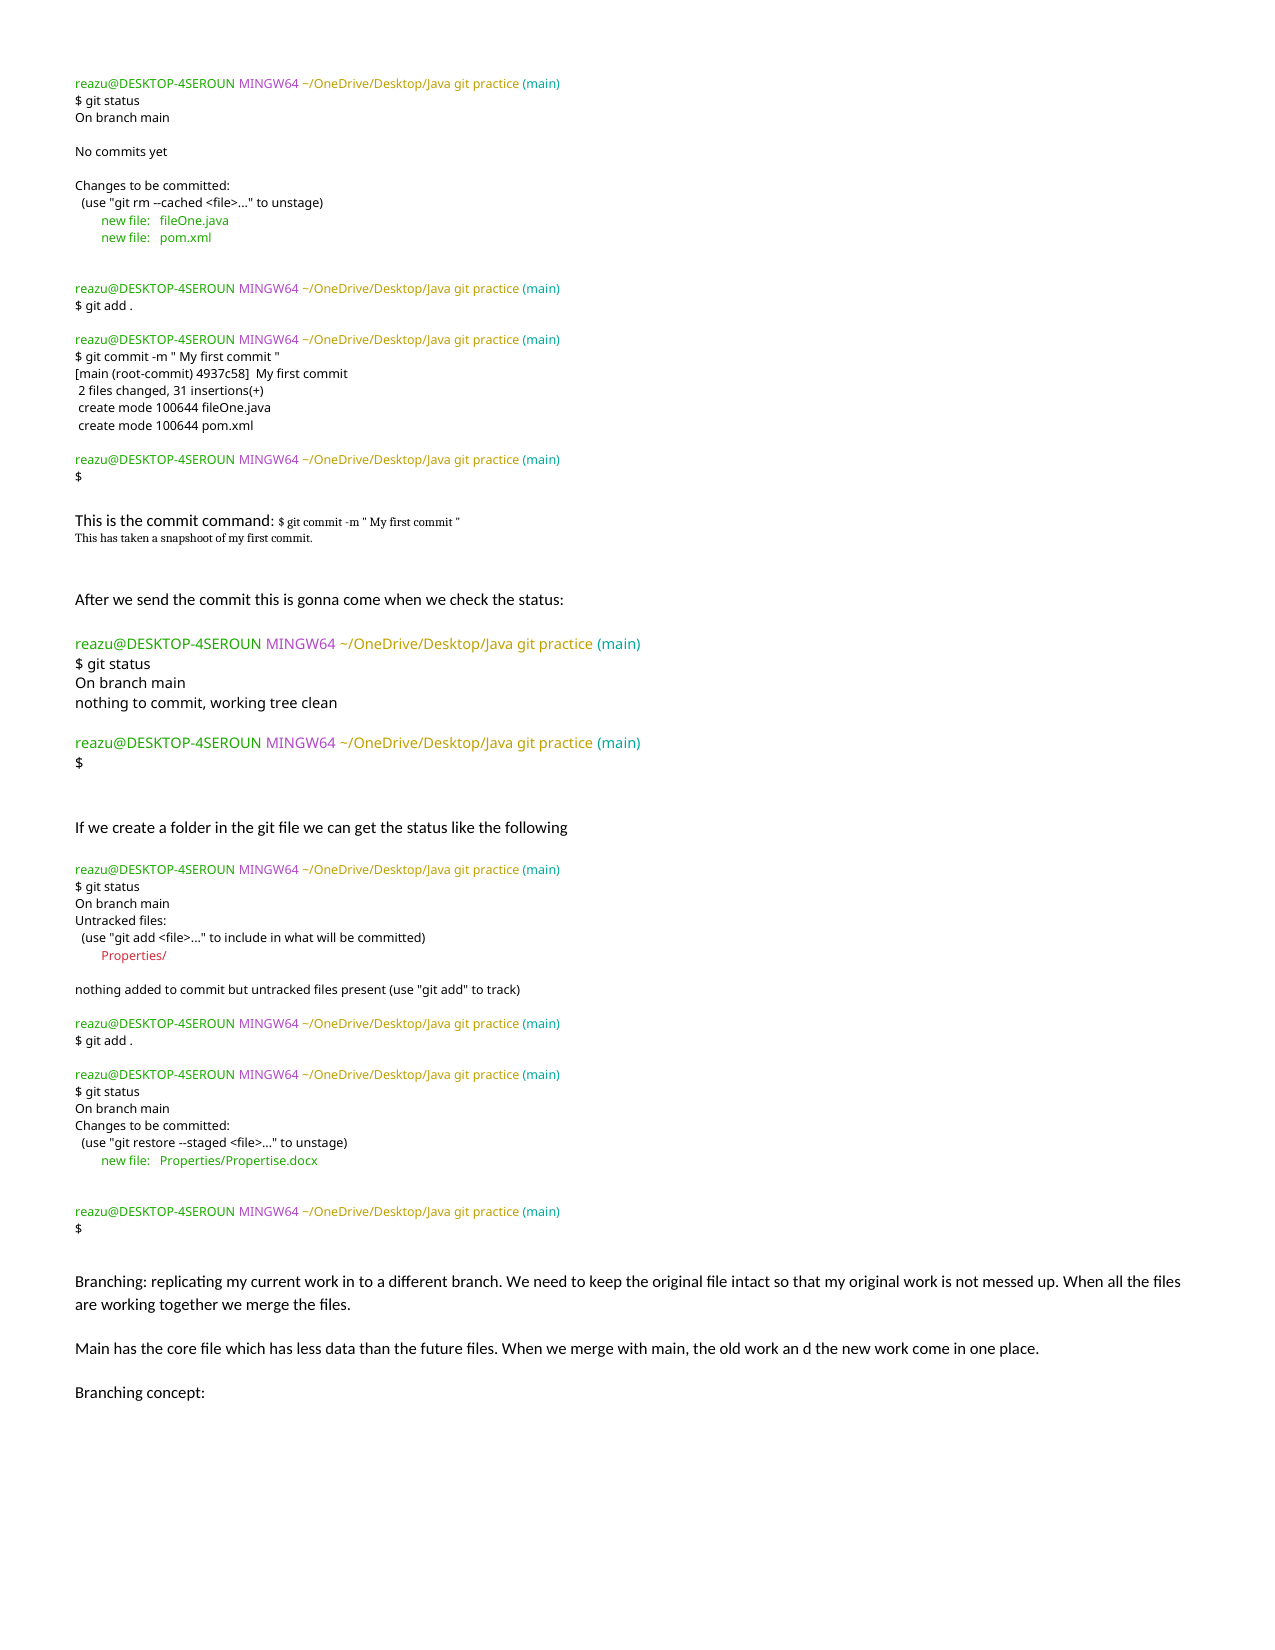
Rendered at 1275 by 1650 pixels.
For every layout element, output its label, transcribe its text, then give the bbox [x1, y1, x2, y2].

text Properties/ [75, 947, 1200, 964]
text reazu@DESKTOP-4SEROUN MINGW64 ~/OneDrive/Desktop/Java git practice (main) [75, 280, 1200, 297]
text $ git status [75, 1083, 1200, 1100]
text [main (root-commit) 4937c58] My first commit [75, 365, 1200, 382]
text Branching: replicating my current work in to a different branch. We need to keep the original file intact so that my original work is not messed up. When all the files are working together we merge the files. [75, 1271, 1200, 1315]
text reazu@DESKTOP-4SEROUN MINGW64 ~/OneDrive/Desktop/Java git practice (main) [75, 1066, 1200, 1083]
text $ git status [75, 653, 1200, 673]
text No commits yet [75, 143, 1200, 160]
text Changes to be committed: [75, 177, 1200, 194]
text reazu@DESKTOP-4SEROUN MINGW64 ~/OneDrive/Desktop/Java git practice (main) [75, 861, 1200, 878]
text reazu@DESKTOP-4SEROUN MINGW64 ~/OneDrive/Desktop/Java git practice (main) [75, 451, 1200, 468]
text reazu@DESKTOP-4SEROUN MINGW64 ~/OneDrive/Desktop/Java git practice (main) [75, 331, 1200, 348]
text Branching concept: [75, 1383, 1200, 1403]
text On branch main [75, 1100, 1200, 1117]
text $ git status [75, 92, 1200, 109]
text reazu@DESKTOP-4SEROUN MINGW64 ~/OneDrive/Desktop/Java git practice (main) [75, 1015, 1200, 1032]
text On branch main [75, 895, 1200, 912]
text create mode 100644 fileOne.java [75, 399, 1200, 417]
text On branch main [75, 109, 1200, 126]
text $ git status [75, 878, 1200, 895]
text This is the commit command: $ git commit -m " My first commit " [75, 511, 1200, 531]
text Main has the core file which has less data than the future files. When we merge with main, the old work an d the new work come in one place. [75, 1339, 1200, 1359]
text reazu@DESKTOP-4SEROUN MINGW64 ~/OneDrive/Desktop/Java git practice (main) [75, 75, 1200, 92]
text nothing to commit, working tree clean [75, 693, 1200, 713]
text reazu@DESKTOP-4SEROUN MINGW64 ~/OneDrive/Desktop/Java git practice (main) [75, 733, 1200, 753]
text 2 files changed, 31 insertions(+) [75, 382, 1200, 399]
text reazu@DESKTOP-4SEROUN MINGW64 ~/OneDrive/Desktop/Java git practice (main) [75, 1203, 1200, 1220]
text create mode 100644 pom.xml [75, 417, 1200, 434]
text After we send the commit this is gonna come when we check the status: [75, 589, 1200, 610]
text This has taken a snapshoot of my first commit. [75, 531, 1200, 545]
text new file: pom.xml [75, 229, 1200, 246]
text (use "git rm --cached <file>..." to unstage) [75, 194, 1200, 212]
text On branch main [75, 673, 1200, 693]
text reazu@DESKTOP-4SEROUN MINGW64 ~/OneDrive/Desktop/Java git practice (main) [75, 633, 1200, 653]
text new file: Properties/Propertise.docx [75, 1152, 1200, 1169]
text (use "git add <file>..." to include in what will be committed) [75, 929, 1200, 947]
text Untracked files: [75, 912, 1200, 929]
text $ [75, 468, 1200, 485]
text If we create a folder in the git file we can get the status like the following [75, 817, 1200, 837]
text Changes to be committed: [75, 1117, 1200, 1134]
text $ git add . [75, 297, 1200, 314]
text $ git commit -m " My first commit " [75, 348, 1200, 365]
text new file: fileOne.java [75, 212, 1200, 229]
text $ [75, 1220, 1200, 1237]
text (use "git restore --staged <file>..." to unstage) [75, 1134, 1200, 1152]
text nothing added to commit but untracked files present (use "git add" to track) [75, 981, 1200, 998]
text $ [75, 753, 1200, 773]
text $ git add . [75, 1032, 1200, 1049]
